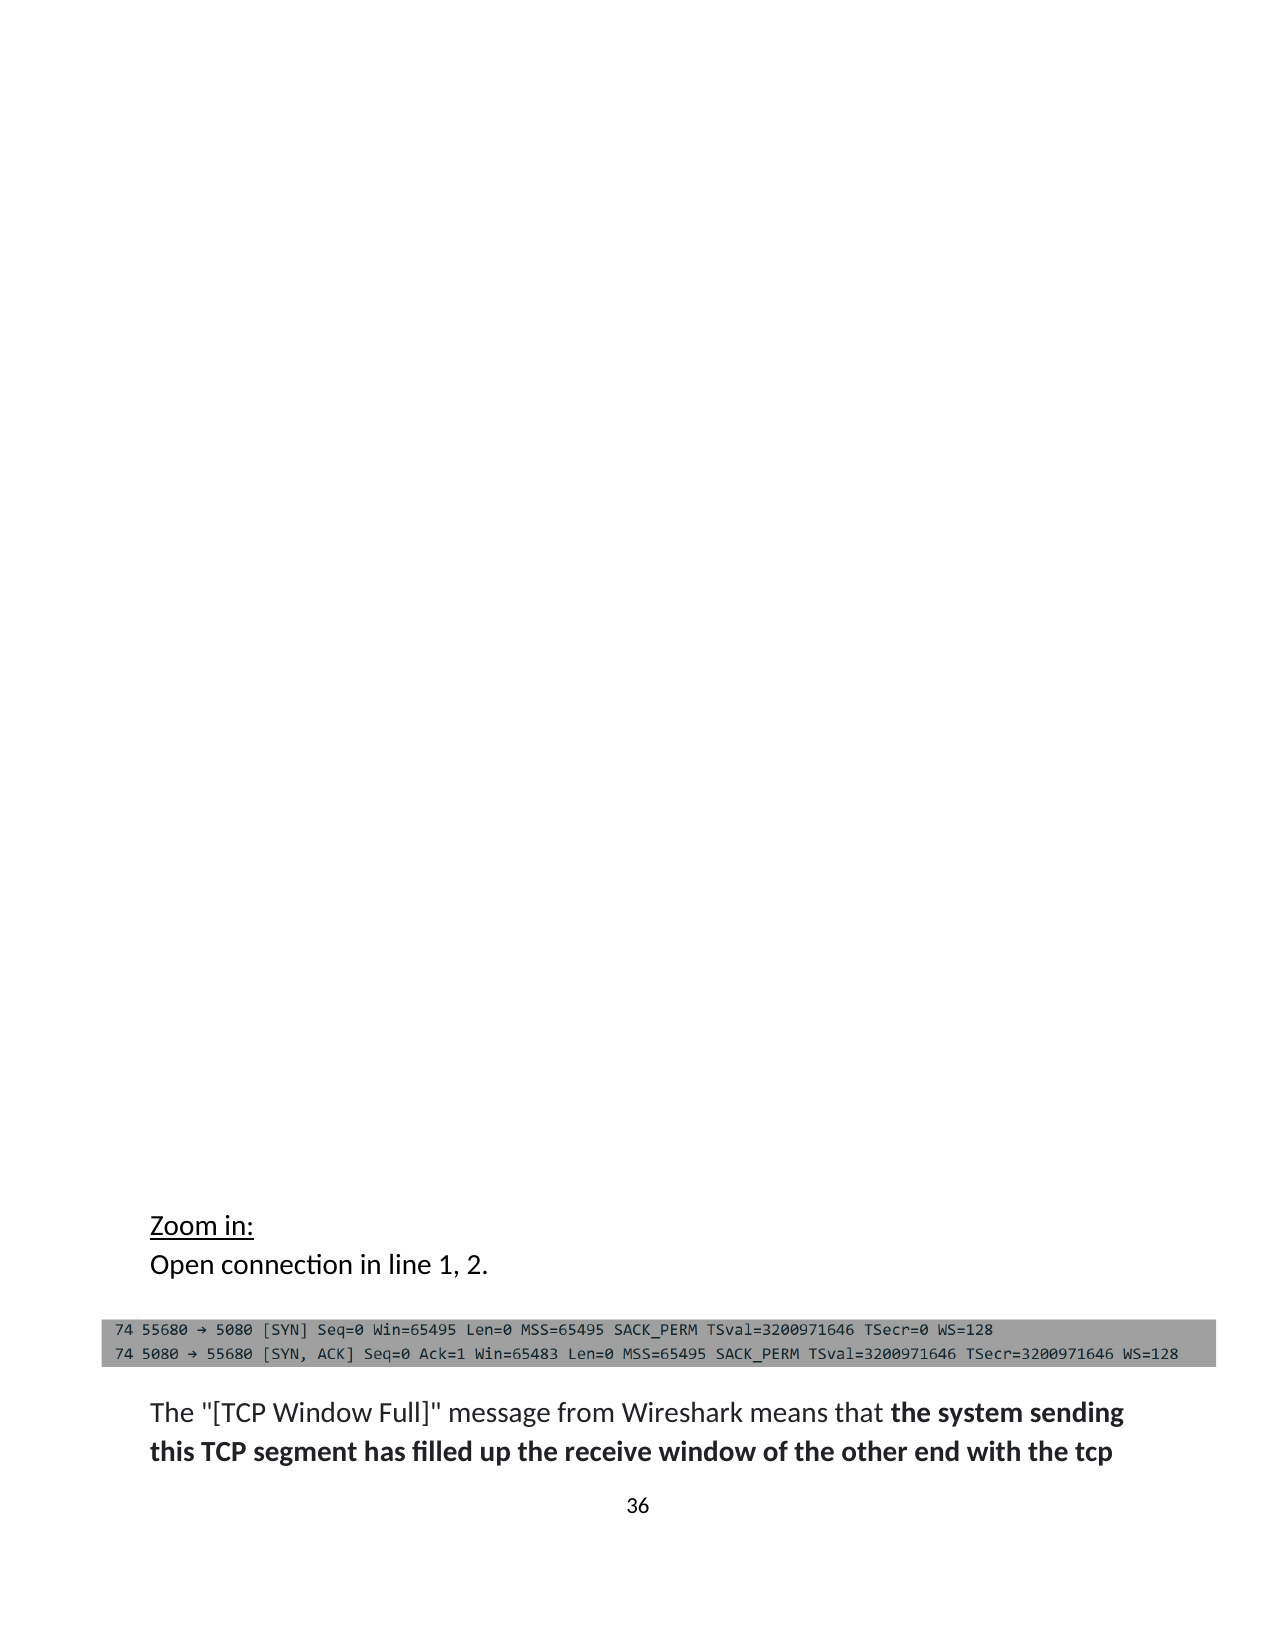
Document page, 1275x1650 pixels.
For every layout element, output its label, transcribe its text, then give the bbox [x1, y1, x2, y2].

text Zoom in: Open connection in line 1, 2. [150, 1120, 1125, 1282]
picture [101, 1317, 1217, 1367]
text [150, 1367, 1125, 1469]
